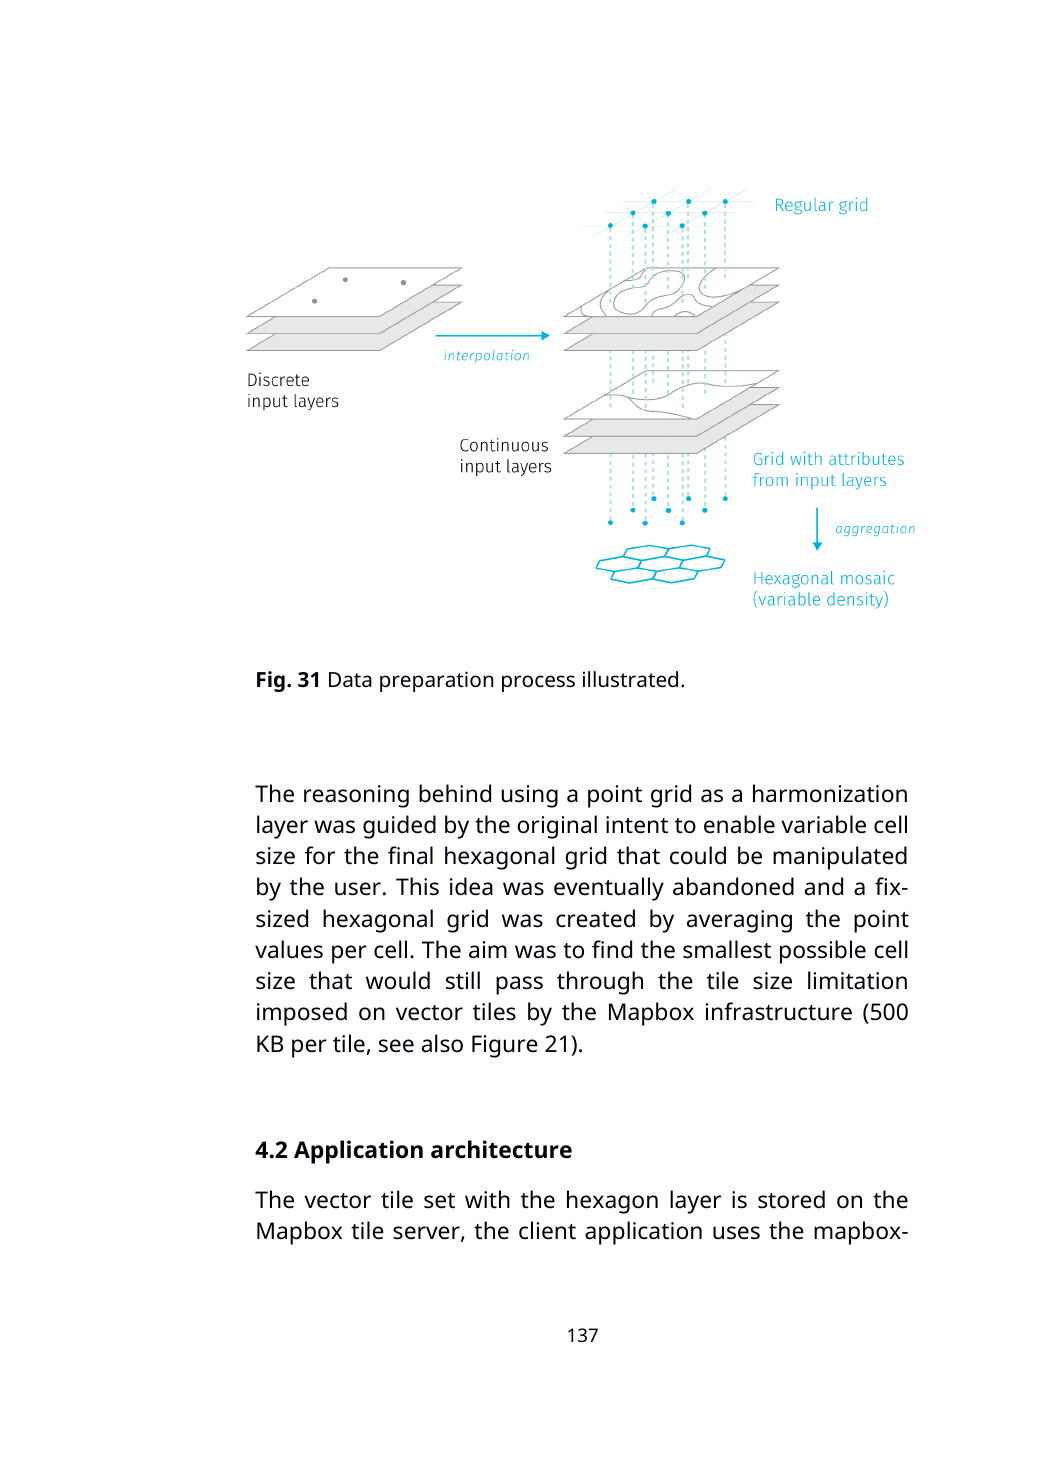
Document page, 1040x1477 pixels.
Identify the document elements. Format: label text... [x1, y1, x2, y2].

picture [182, 150, 996, 661]
text Fig. 31 Data preparation process illustrated. [255, 661, 910, 693]
text The reasoning behind using a point grid as a harmonization layer was guided by the original intent to enable variable cell size for the final hexagonal grid that could be manipulated by the user. This idea was eventually abandoned and a fix-sized hexagonal grid was created by averaging the point values per cell. The aim was to find the smallest possible cell size that would still pass through the tile size limitation imposed on vector tiles by the Mapbox infrastructure (500 KB per tile, see also Figure 21). [255, 777, 910, 1059]
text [255, 1184, 910, 1246]
subtitle 4.2 Application architecture [255, 1134, 910, 1165]
